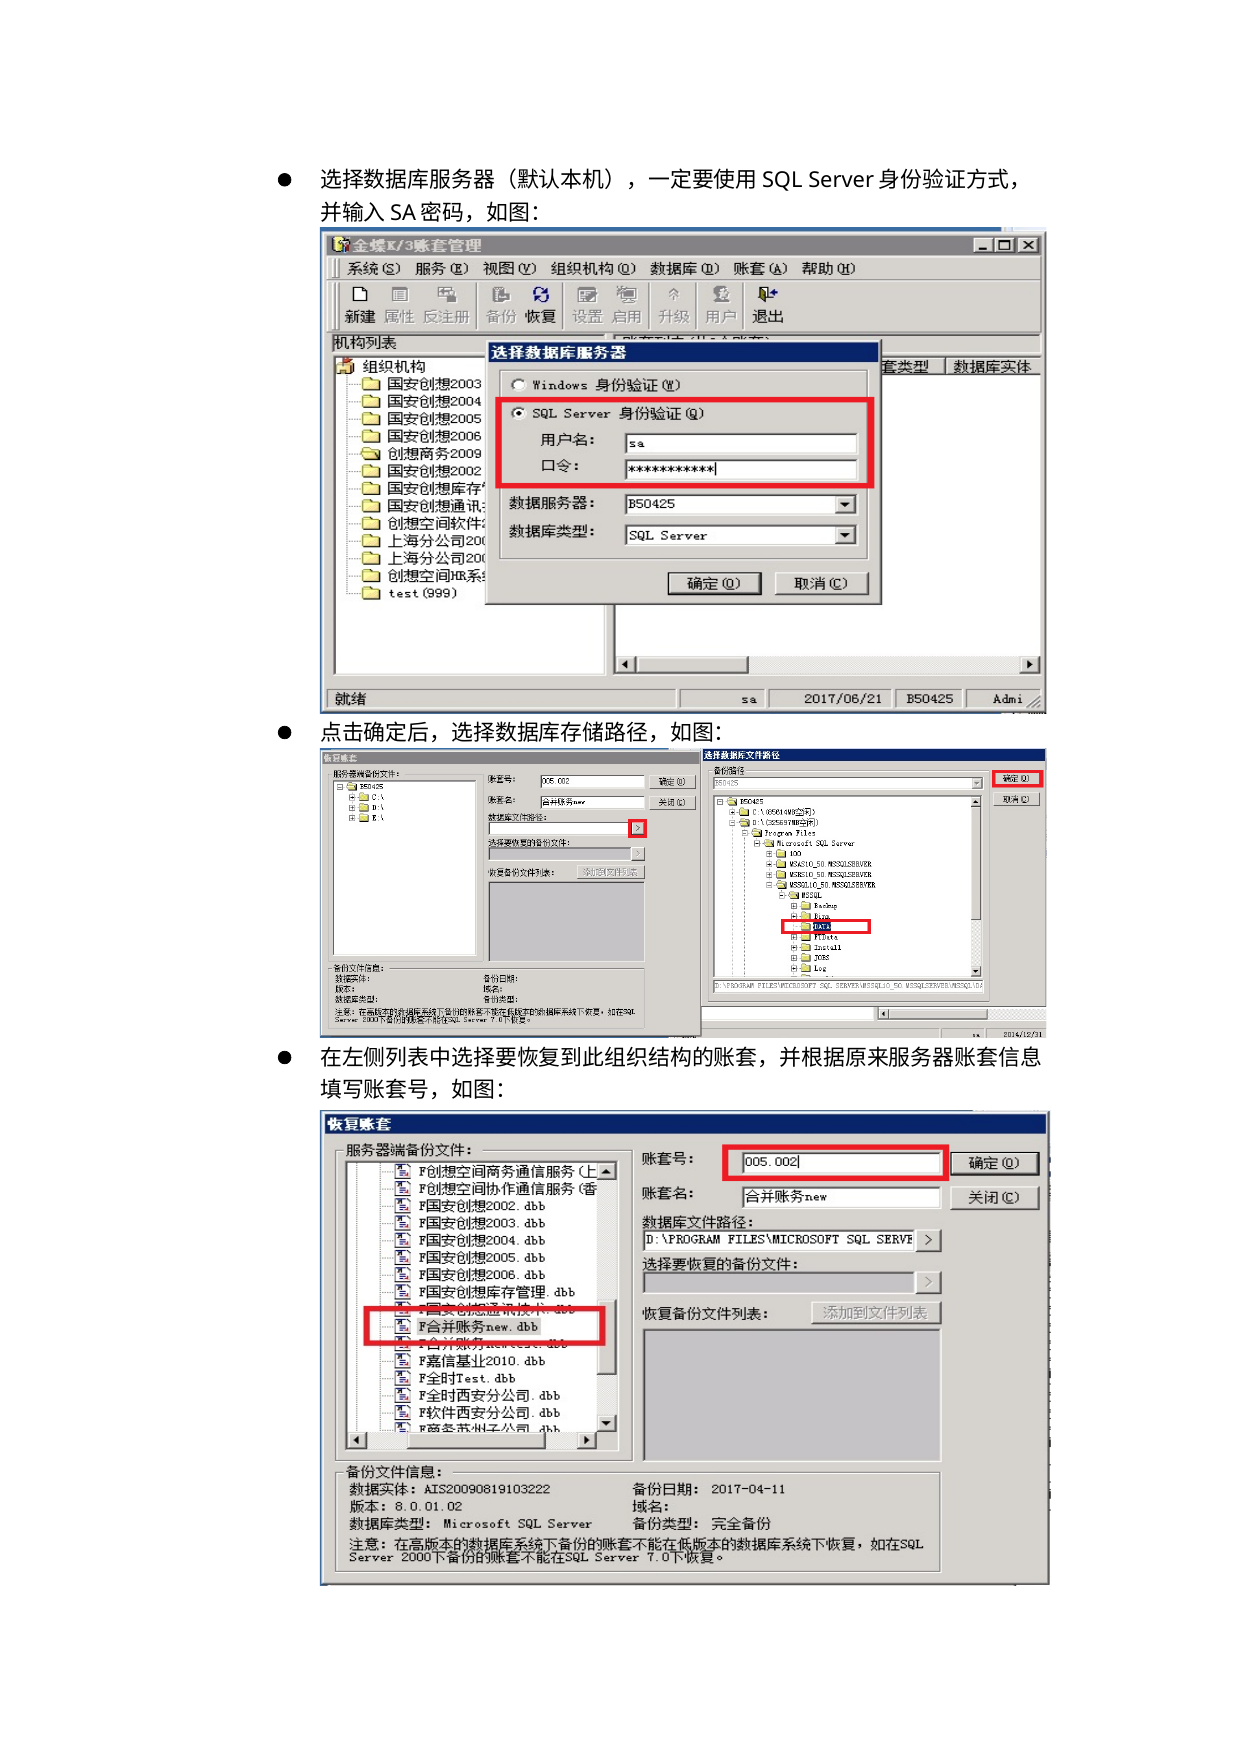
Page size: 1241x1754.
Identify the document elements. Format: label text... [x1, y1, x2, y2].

picture [319, 748, 1047, 1038]
list 选择数据库服务器（默认本机），一定要使用SQL Server身份验证方式，并输入SA密码，如图： [276, 162, 1053, 227]
picture [319, 227, 1047, 714]
list 在左侧列表中选择要恢复到此组织结构的账套，并根据原来服务器账套信息填写账套号，如图： [276, 1039, 1053, 1104]
list 点击确定后，选择数据库存储路径，如图： [276, 714, 1053, 747]
picture [319, 1110, 1051, 1586]
